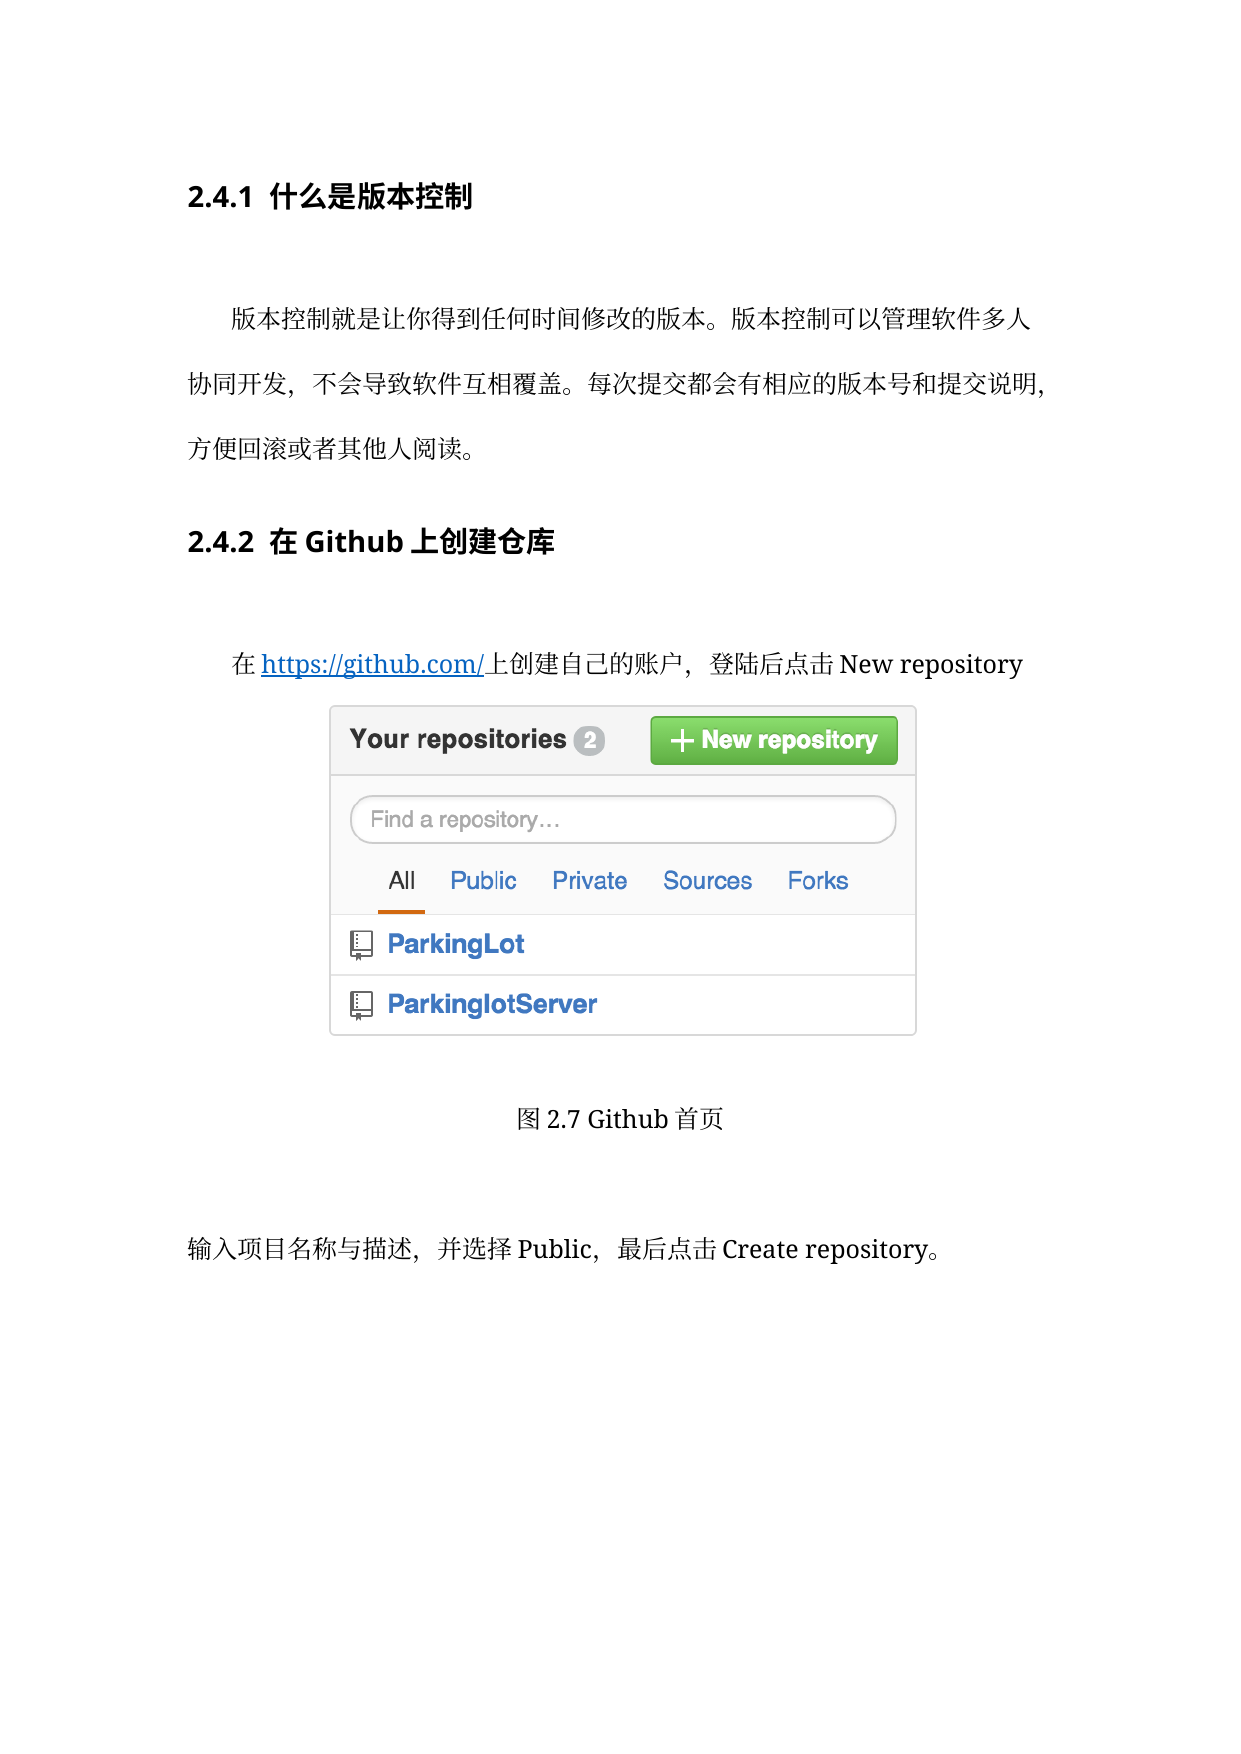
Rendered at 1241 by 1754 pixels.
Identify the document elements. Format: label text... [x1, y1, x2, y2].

text 版本控制就是让你得到任何时间修改的版本。版本控制可以管理软件多人协同开发，不会导致软件互相覆盖。每次提交都会有相应的版本号和提交说明，方便回滚或者其他人阅读。 [187, 285, 1053, 480]
subtitle 2.4.2 在Github上创建仓库 [187, 507, 1053, 572]
text 在https://github.com/上创建自己的账户，登陆后点击New repository [187, 630, 1053, 695]
subtitle 2.4.1 什么是版本控制 [187, 162, 1053, 227]
text 输入项目名称与描述，并选择Public，最后点击Create repository。 [187, 1215, 1053, 1280]
picture [297, 695, 943, 1056]
text 图2.7 Github首页 [187, 1085, 1053, 1150]
